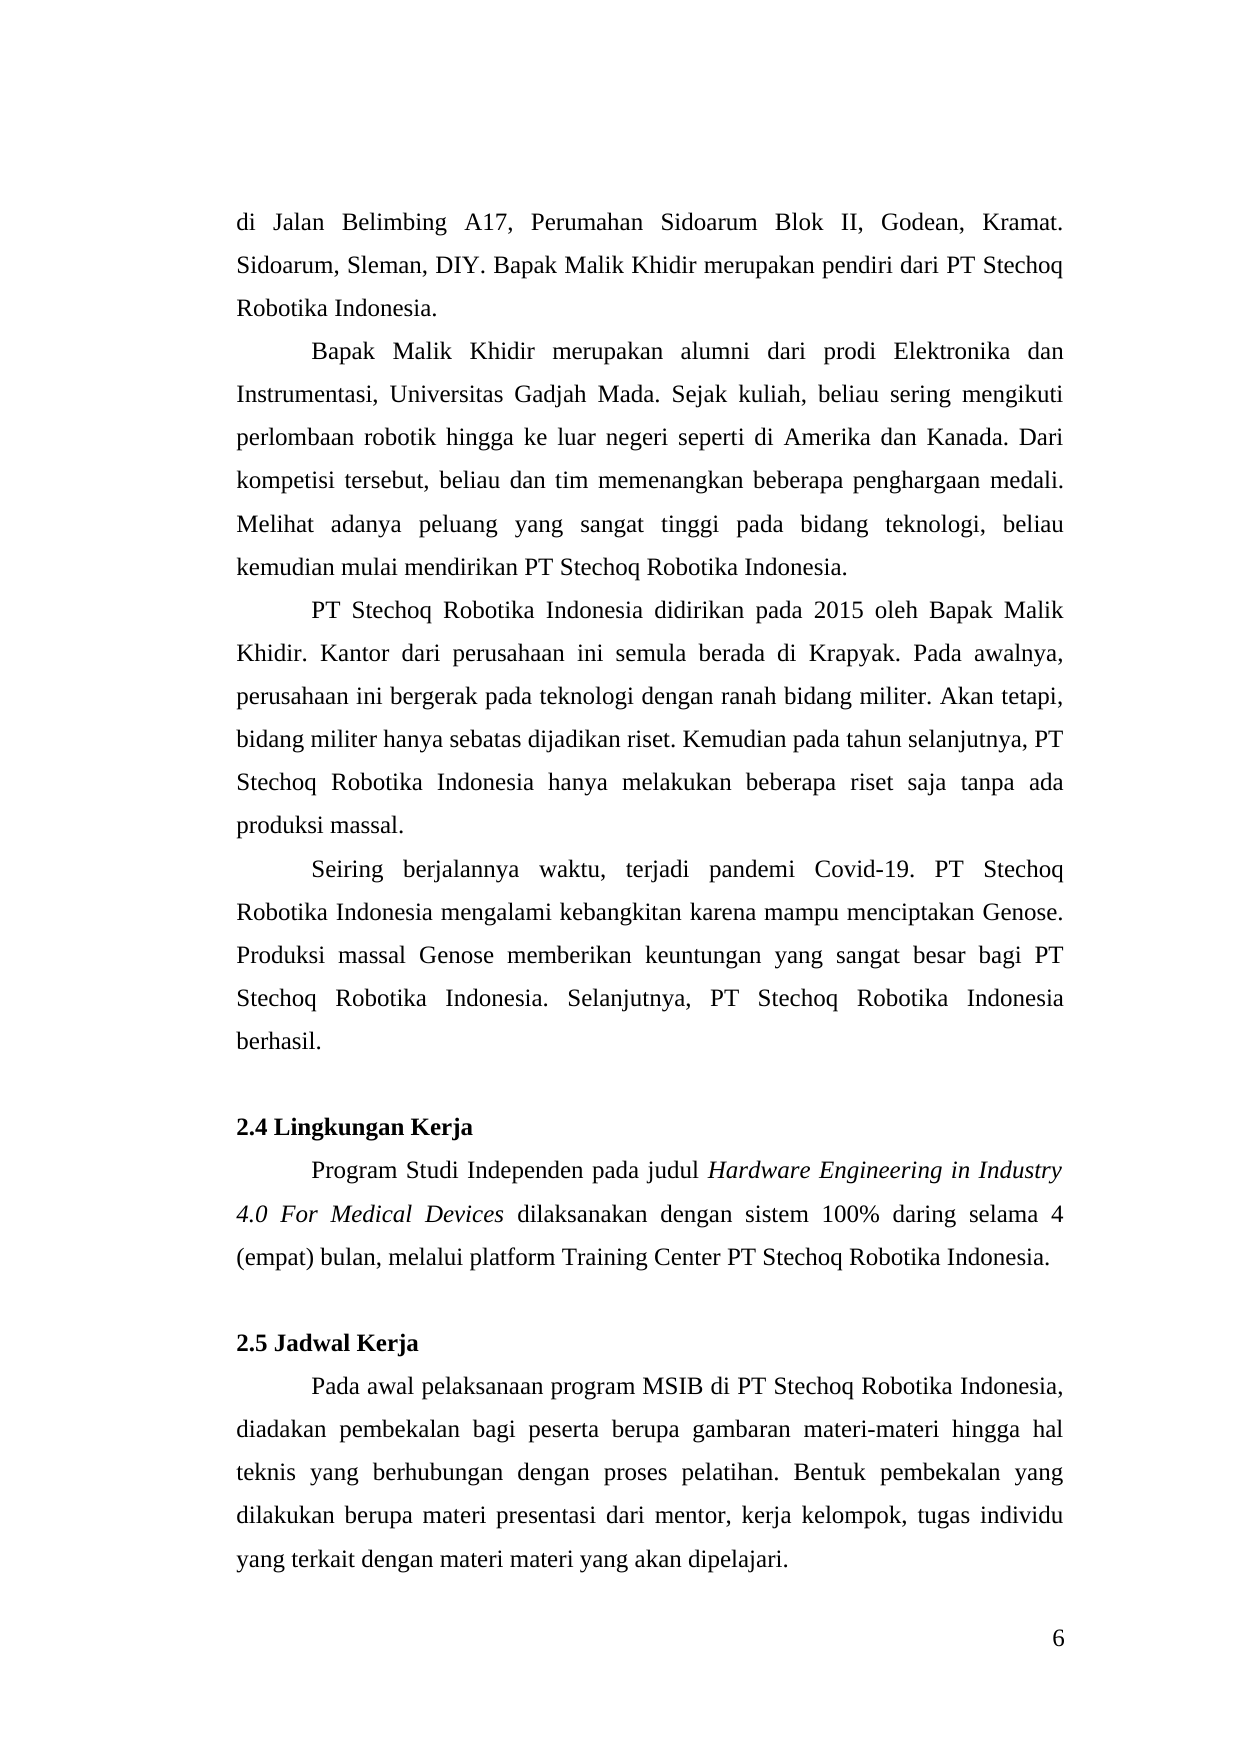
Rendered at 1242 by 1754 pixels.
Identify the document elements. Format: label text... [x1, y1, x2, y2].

text Pada awal pelaksanaan program MSIB di PT Stechoq Robotika Indonesia, diadakan pembekalan bagi peserta berupa gambaran materi-materi hingga hal teknis yang berhubungan dengan proses pelatihan. Bentuk pembekalan yang dilakukan berupa materi presentasi dari mentor, kerja kelompok, tugas individu yang terkait dengan materi materi yang akan dipelajari. [236, 1371, 1064, 1572]
text Seiring berjalannya waktu, terjadi pandemi Covid-19. PT Stechoq Robotika Indonesia mengalami kebangkitan karena mampu menciptakan Genose. Produksi massal Genose memberikan keuntungan yang sangat besar bagi PT Stechoq Robotika Indonesia. Selanjutnya, PT Stechoq Robotika Indonesia berhasil. [236, 854, 1064, 1055]
text Program Studi Independen pada judul Hardware Engineering in Industry 4.0 For Medical Devices dilaksanakan dengan sistem 100% daring selama 4 (empat) bulan, melalui platform Training Center PT Stechoq Robotika Indonesia. [236, 1156, 1064, 1271]
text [236, 207, 1064, 322]
subtitle Lingkungan Kerja [236, 1112, 1064, 1141]
subtitle Jadwal Kerja [236, 1328, 1064, 1357]
text PT Stechoq Robotika Indonesia didirikan pada 2015 oleh Bapak Malik Khidir. Kantor dari perusahaan ini semula berada di Krapyak. Pada awalnya, perusahaan ini bergerak pada teknologi dengan ranah bidang militer. Akan tetapi, bidang militer hanya sebatas dijadikan riset. Kemudian pada tahun selanjutnya, PT Stechoq Robotika Indonesia hanya melakukan beberapa riset saja tanpa ada produksi massal. [236, 595, 1064, 839]
text Bapak Malik Khidir merupakan alumni dari prodi Elektronika dan Instrumentasi, Universitas Gadjah Mada. Sejak kuliah, beliau sering mengikuti perlombaan robotik hingga ke luar negeri seperti di Amerika dan Kanada. Dari kompetisi tersebut, beliau dan tim memenangkan beberapa penghargaan medali. Melihat adanya peluang yang sangat tinggi pada bidang teknologi, beliau kemudian mulai mendirikan PT Stechoq Robotika Indonesia. [236, 336, 1064, 581]
